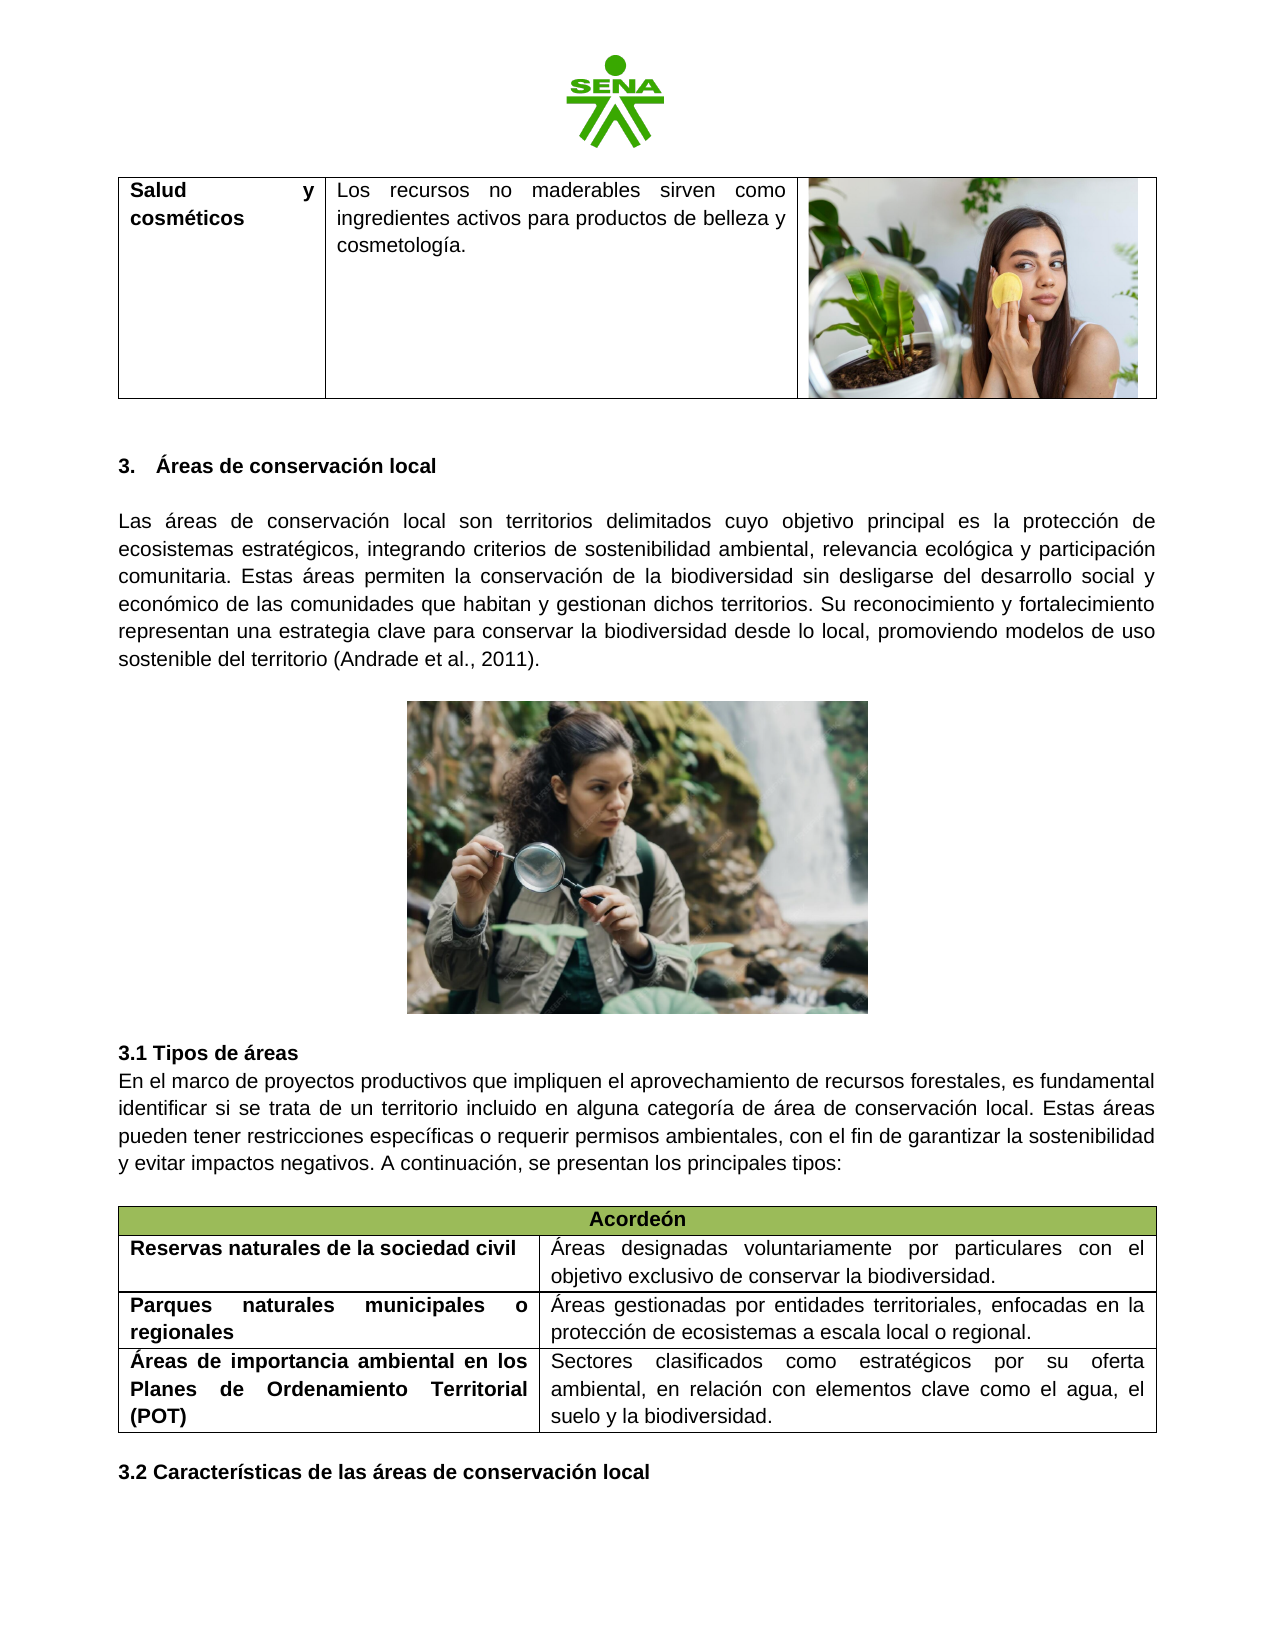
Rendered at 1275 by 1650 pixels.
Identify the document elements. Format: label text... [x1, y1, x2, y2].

table_cell Áreas gestionadas por entidades territoriales, enfocadas en la protección de ecosistemas a escala local o regional. [540, 1293, 1156, 1348]
table_cell [1138, 178, 1156, 398]
table_cell Reservas naturales de la sociedad civil [119, 1236, 539, 1291]
list Áreas de conservación local [118, 454, 1157, 478]
picture [407, 701, 868, 1014]
table_cell Sectores clasificados como estratégicos por su oferta ambiental, en relación con elementos clave como el agua, el suelo y la biodiversidad. [540, 1349, 1156, 1432]
text 3.1 Tipos de áreas [118, 1041, 1157, 1065]
table_cell Áreas de importancia ambiental en los Planes de Ordenamiento Territorial (POT) [119, 1349, 539, 1432]
table_cell Los recursos no maderables sirven como ingredientes activos para productos de belleza y cosmetología. [326, 178, 797, 398]
text En el marco de proyectos productivos que impliquen el aprovechamiento de recursos forestales, es fundamental identificar si se trata de un territorio incluido en alguna categoría de área de conservación local. Estas áreas pueden tener restricciones específicas o requerir permisos ambientales, con el fin de garantizar la sostenibilidad y evitar impactos negativos. A continuación, se presentan los principales tipos: [118, 1069, 1157, 1175]
table_cell Parques naturales municipales o regionales [119, 1293, 539, 1348]
table_header Acordeón [119, 1207, 1156, 1235]
table_cell Salud y cosméticos [119, 178, 325, 398]
text 3.2 Características de las áreas de conservación local [118, 1460, 1157, 1484]
picture [566, 55, 664, 148]
picture [808, 178, 1138, 398]
table_cell Áreas designadas voluntariamente por particulares con el objetivo exclusivo de conservar la biodiversidad. [540, 1236, 1156, 1291]
text Las áreas de conservación local son territorios delimitados cuyo objetivo principal es la protección de ecosistemas estratégicos, integrando criterios de sostenibilidad ambiental, relevancia ecológica y participación comunitaria. Estas áreas permiten la conservación de la biodiversidad sin desligarse del desarrollo social y económico de las comunidades que habitan y gestionan dichos territorios. Su reconocimiento y fortalecimiento representan una estrategia clave para conservar la biodiversidad desde lo local, promoviendo modelos de uso sostenible del territorio (Andrade et al., 2011). [118, 509, 1157, 671]
table_cell [798, 178, 808, 398]
